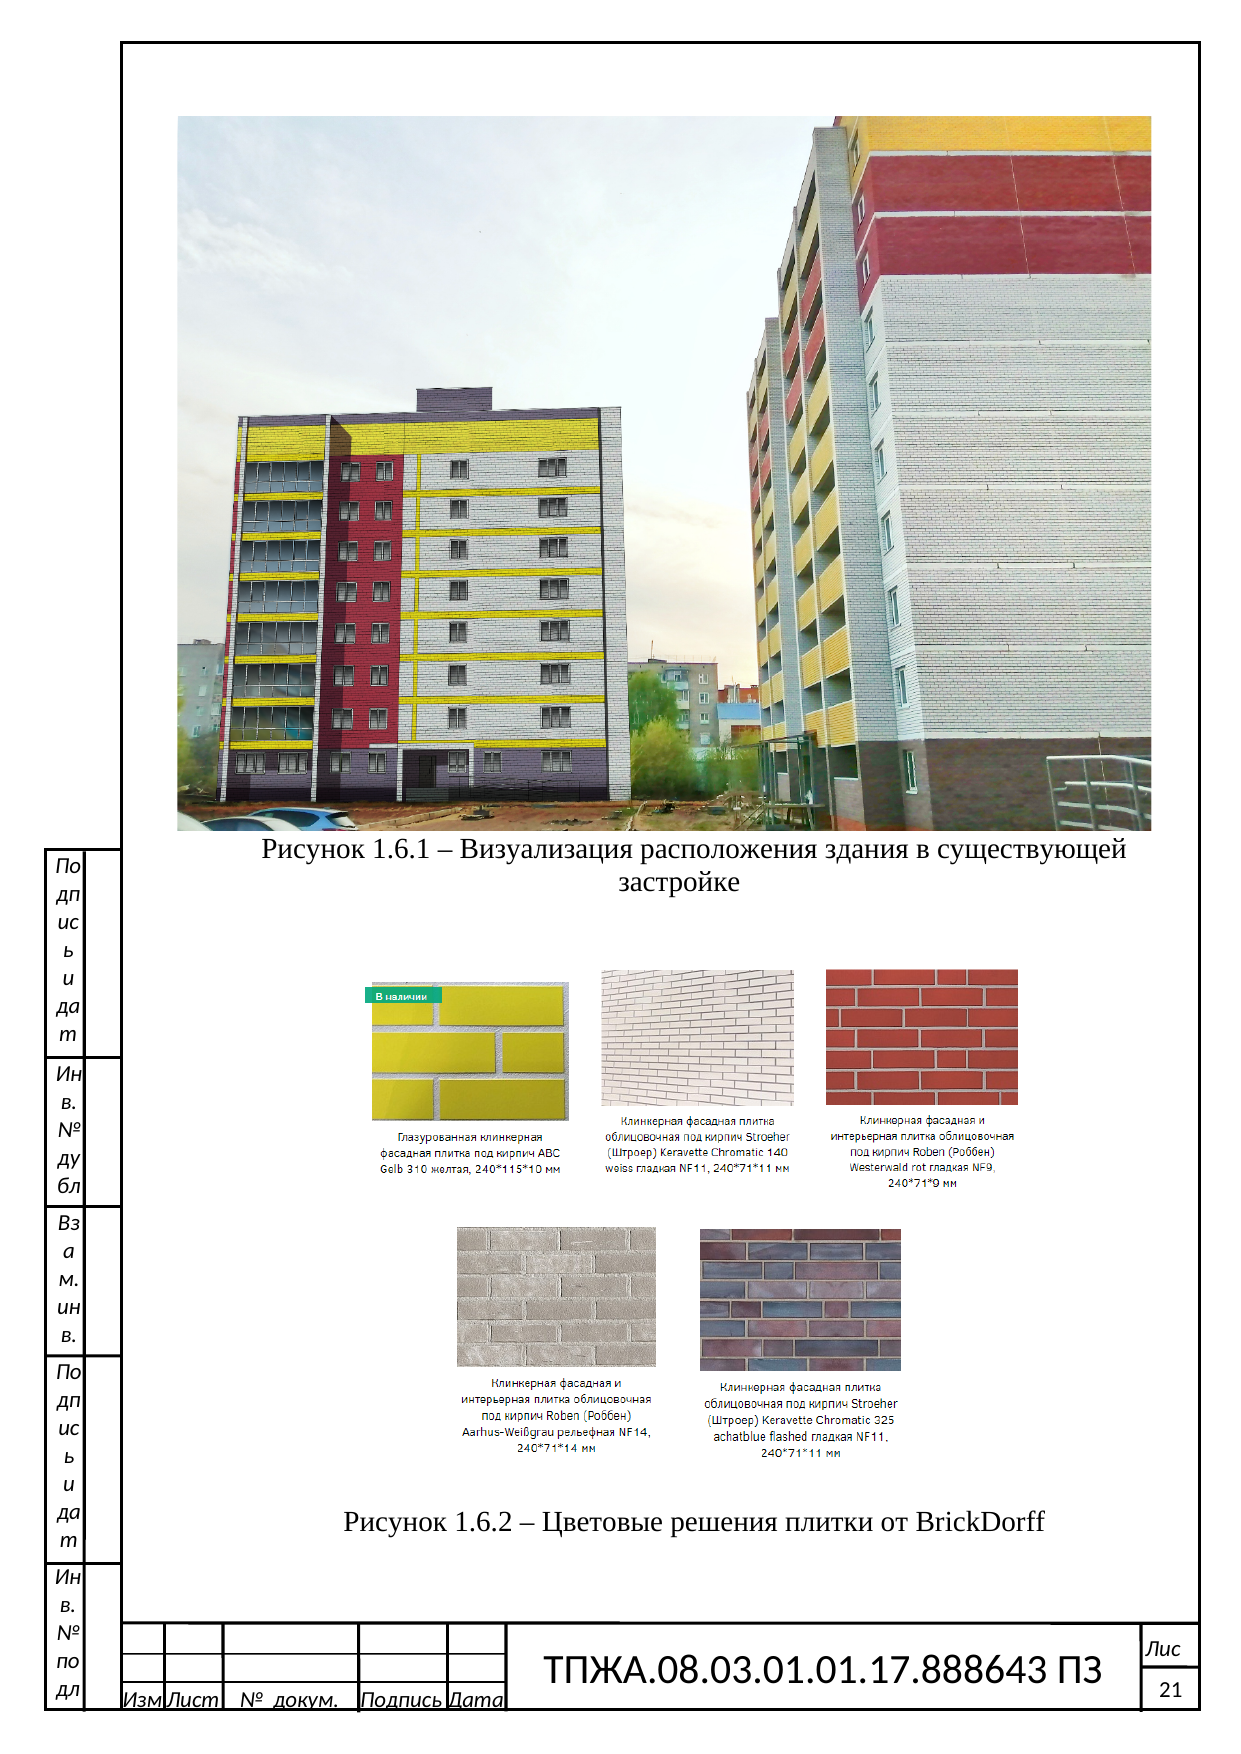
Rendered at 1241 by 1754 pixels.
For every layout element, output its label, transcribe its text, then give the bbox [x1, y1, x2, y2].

text Рисунок 1.6.1 – Визуализация расположения здания в существующей застройке [207, 831, 1152, 898]
picture [346, 957, 1042, 1475]
text Рисунок 1.6.2 – Цветовые решения плитки от BrickDorff [207, 1504, 1152, 1537]
picture [177, 116, 1152, 831]
